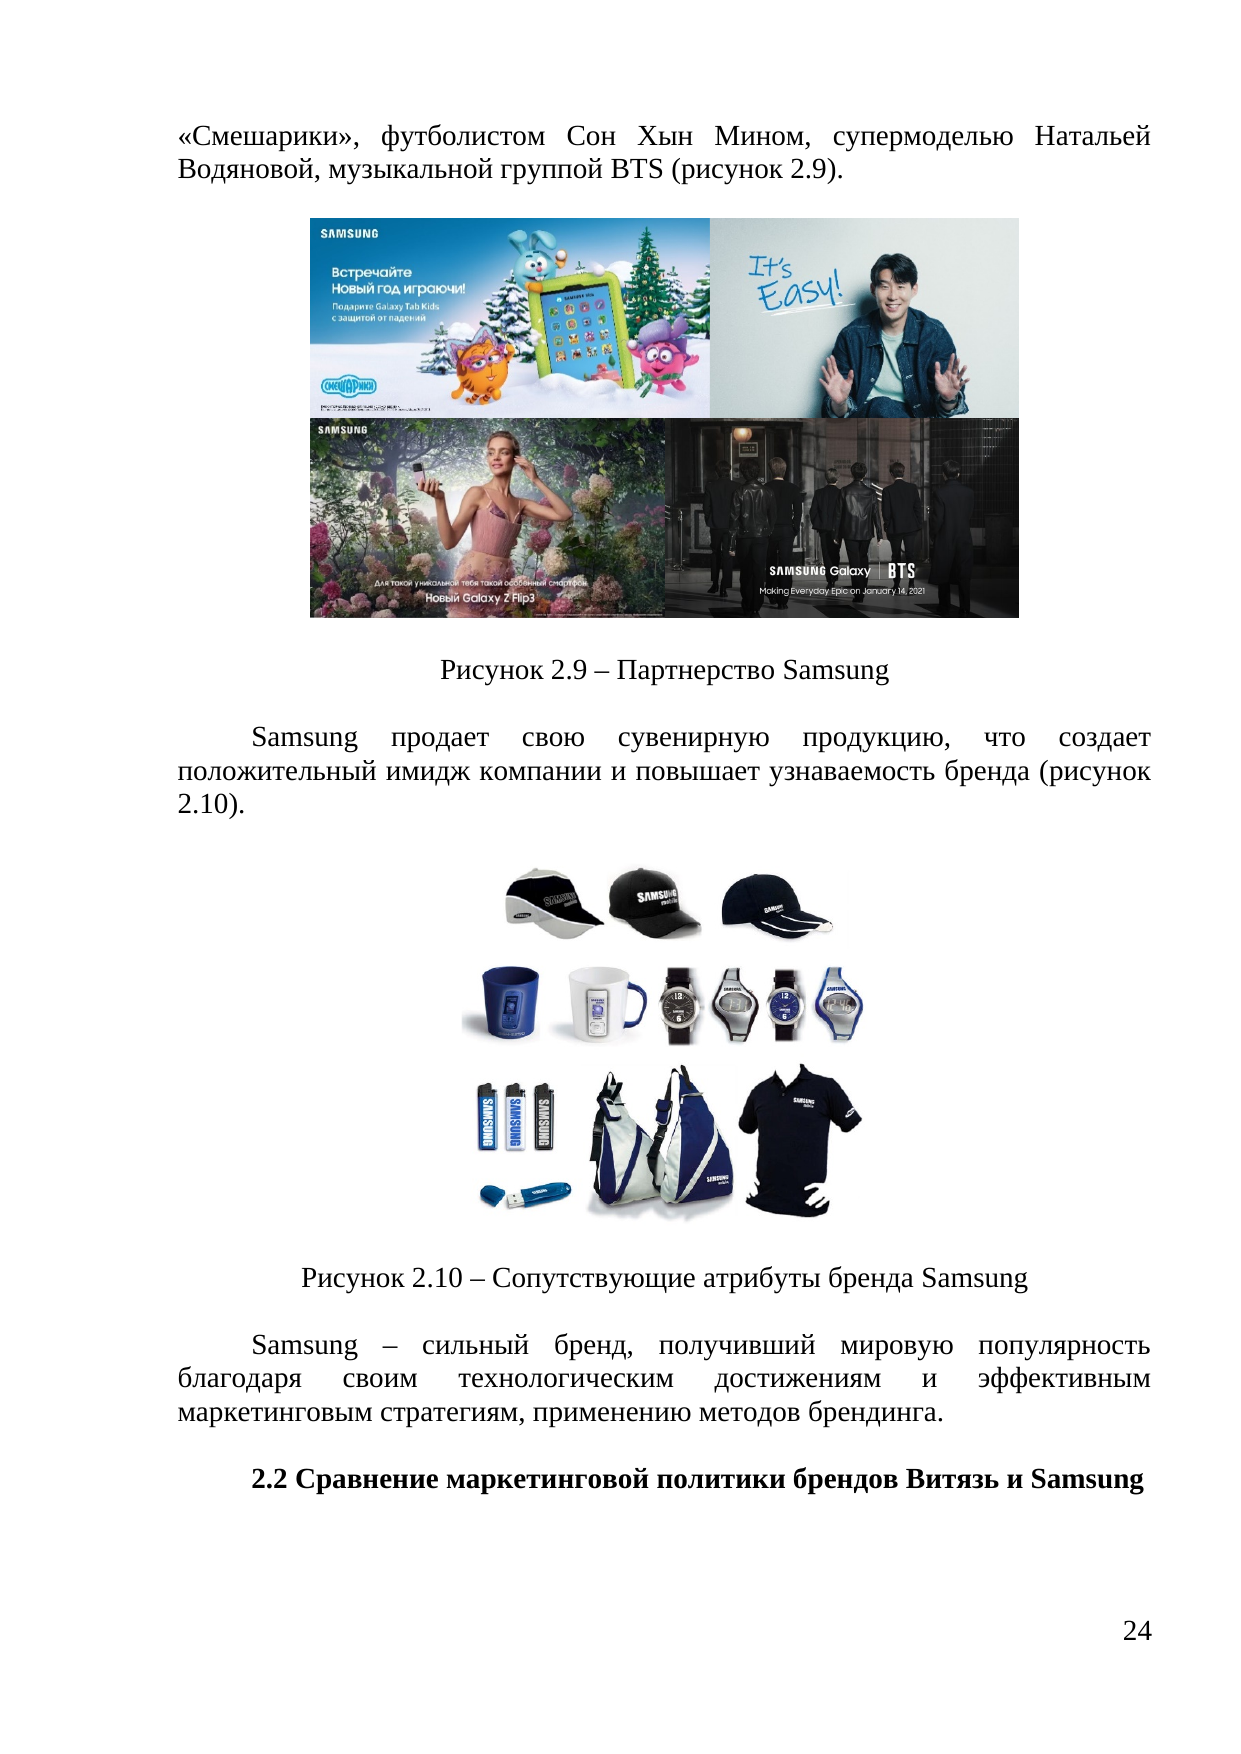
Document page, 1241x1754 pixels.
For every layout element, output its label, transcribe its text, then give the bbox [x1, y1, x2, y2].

text Samsung – сильный бренд, получивший мировую популярность благодаря своим технологическим достижениям и эффективным маркетинговым стратегиям, применению методов брендинга. [177, 1327, 1152, 1427]
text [177, 118, 1152, 185]
picture [310, 218, 1019, 618]
subtitle 2.2 Сравнение маркетинговой политики брендов Витязь и Samsung [177, 1461, 1152, 1494]
picture [461, 853, 868, 1227]
picture [321, 229, 378, 238]
text Рисунок 2.10 – Сопутствующие атрибуты бренда Samsung [177, 1260, 1152, 1293]
text Рисунок 2.9 – Партнерство Samsung [177, 652, 1152, 686]
text Samsung продает свою сувенирную продукцию, что создает положительный имидж компании и повышает узнаваемость бренда (рисунок 2.10). [177, 719, 1152, 820]
